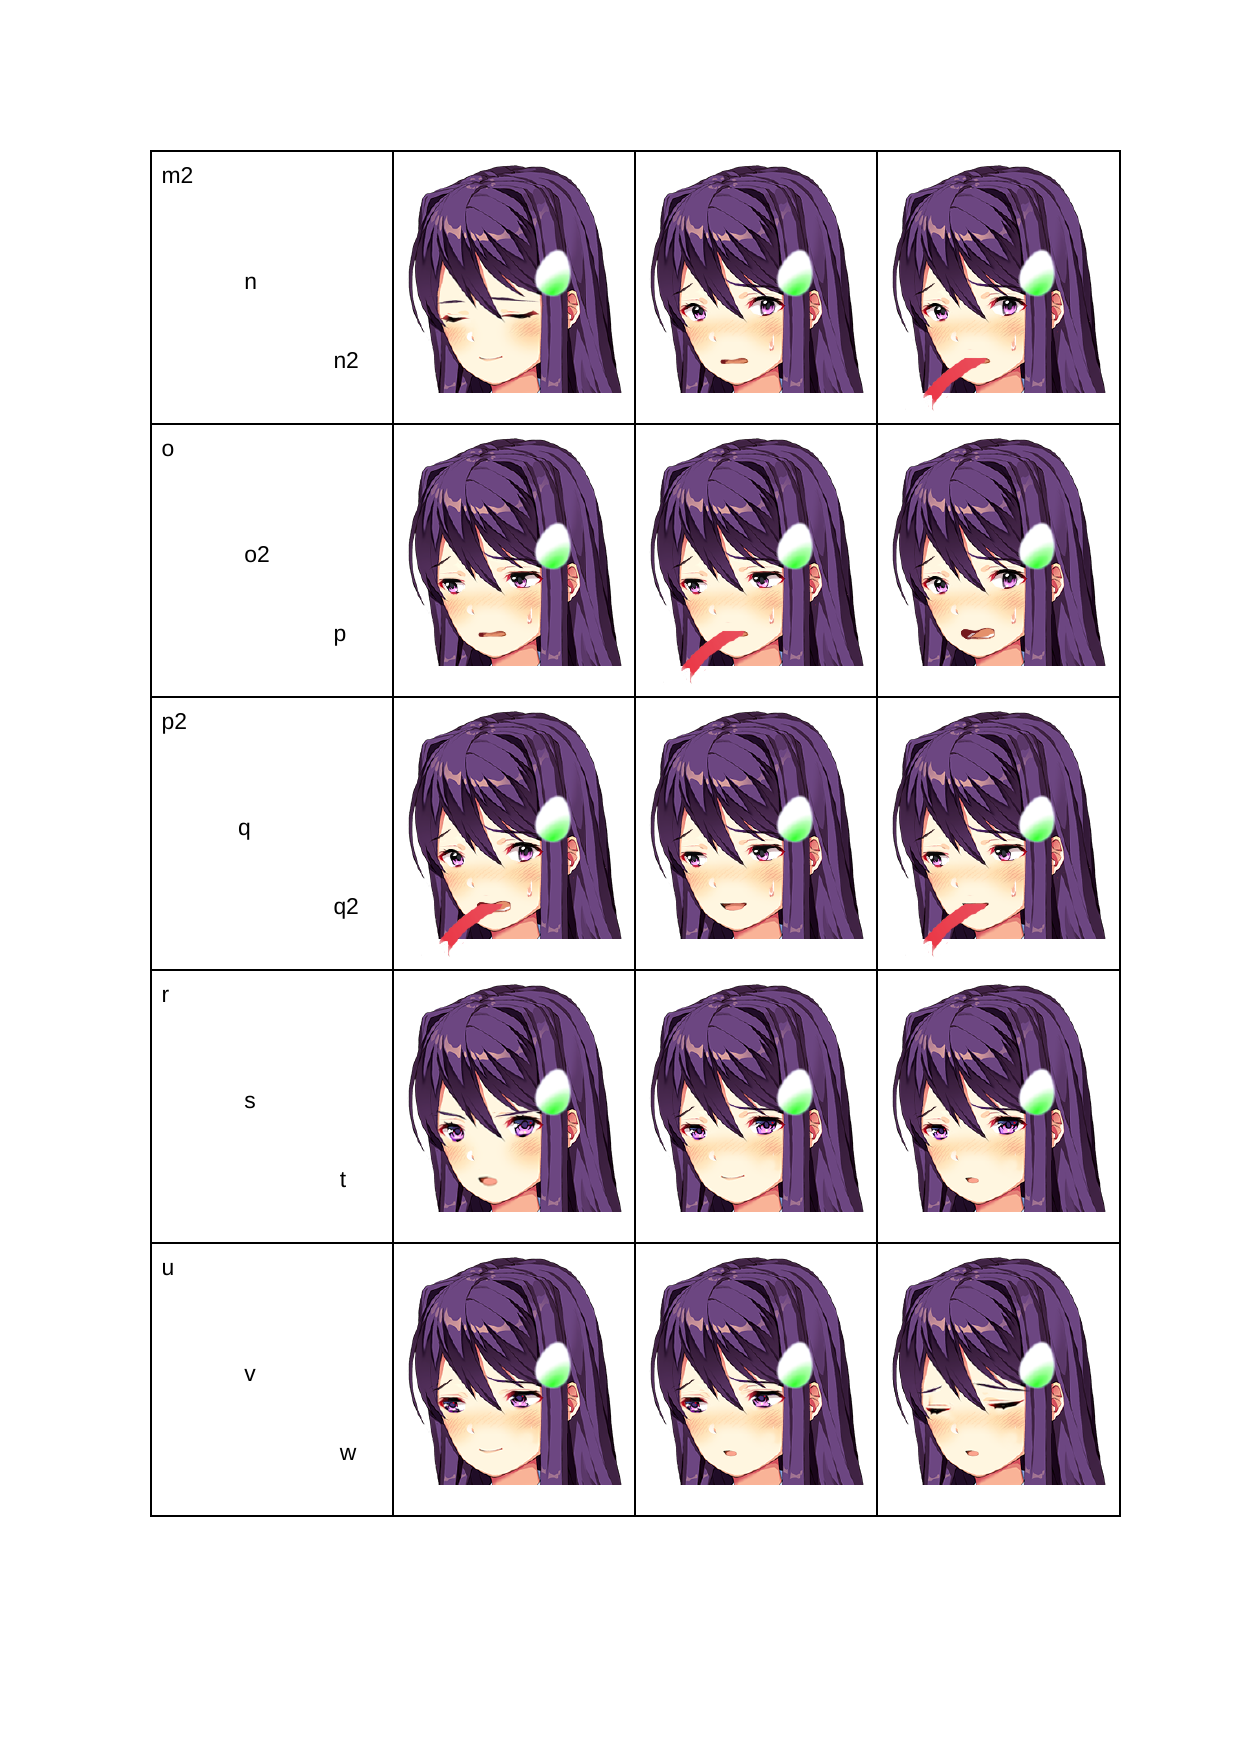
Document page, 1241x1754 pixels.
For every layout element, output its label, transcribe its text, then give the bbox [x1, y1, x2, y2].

table_cell [878, 971, 1119, 1242]
picture [404, 162, 625, 413]
table_cell [636, 425, 876, 696]
table_cell u v w [152, 1244, 392, 1514]
table_cell r s t [152, 971, 392, 1242]
picture [646, 1254, 867, 1505]
picture [646, 162, 867, 413]
picture [404, 708, 625, 959]
table_cell [878, 425, 1119, 696]
table_cell [636, 152, 876, 423]
picture [404, 981, 625, 1232]
picture [888, 981, 1109, 1232]
table_cell p2 q q2 [152, 698, 392, 969]
picture [888, 1254, 1109, 1505]
table_cell o o2 p [152, 425, 392, 696]
table_cell [878, 698, 1119, 969]
picture [888, 162, 1109, 413]
table_cell [636, 698, 876, 969]
table_cell [394, 425, 634, 696]
table_cell m2 n n2 [152, 152, 392, 423]
table_cell [394, 152, 634, 423]
picture [646, 708, 867, 959]
picture [404, 435, 625, 686]
picture [888, 435, 1109, 686]
picture [646, 435, 867, 686]
table_cell [878, 152, 1119, 423]
table_cell [636, 1244, 876, 1514]
table_cell [394, 698, 634, 969]
picture [646, 981, 867, 1232]
picture [404, 1254, 625, 1505]
table_cell [394, 1244, 634, 1514]
table_cell [394, 971, 634, 1242]
table_cell [636, 971, 876, 1242]
picture [888, 708, 1109, 959]
table_cell [878, 1244, 1119, 1514]
